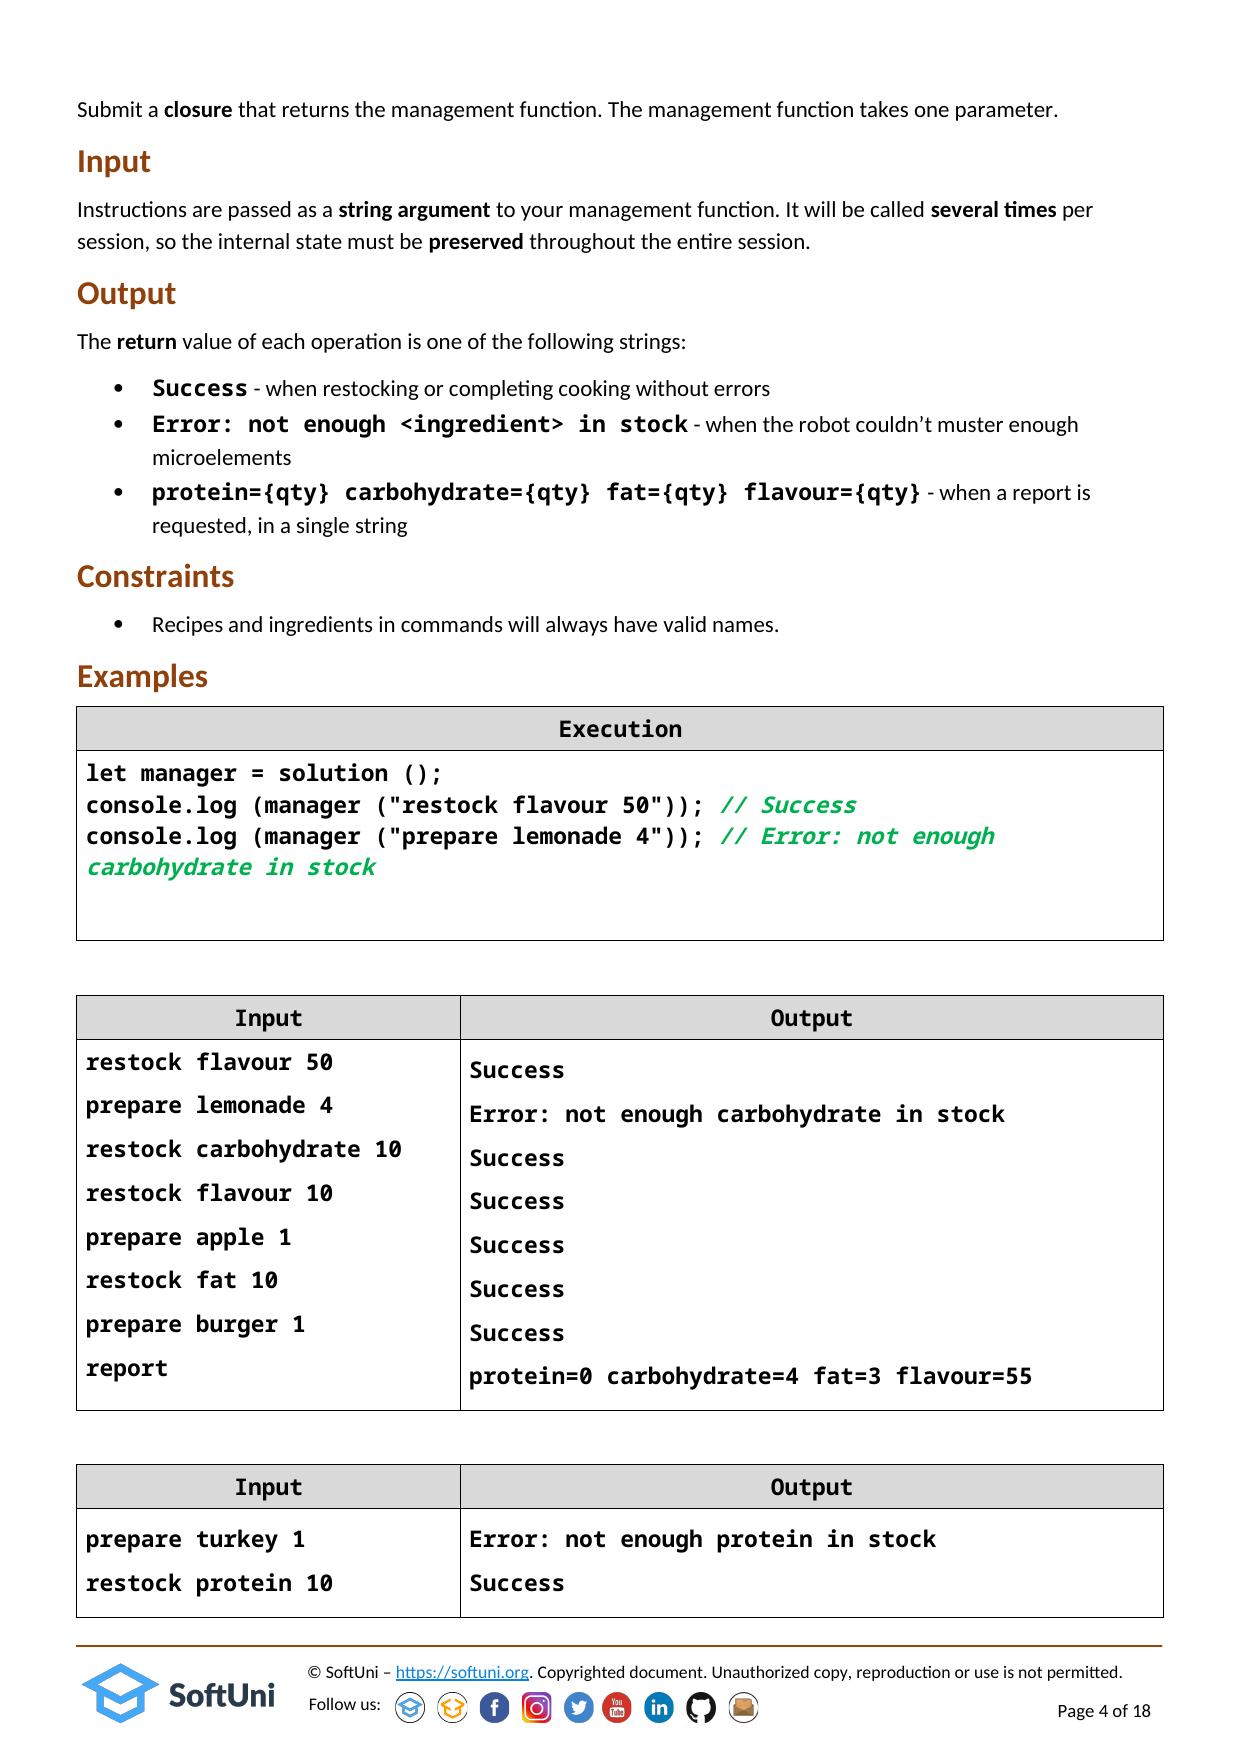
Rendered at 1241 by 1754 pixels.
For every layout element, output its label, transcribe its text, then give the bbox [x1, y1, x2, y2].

table_header Input [77, 996, 460, 1039]
picture [665, 1692, 674, 1701]
text Submit a closure that returns the management function. The management function takes one parameter. [77, 95, 1163, 123]
table_cell Success Error: not enough carbohydrate in stock Success Success Success Success Success protein=0 carbohydrate=4 fat=3 flavour=55 [461, 1040, 1163, 1410]
list Recipes and ingredients in commands will always have valid names. [114, 611, 1163, 639]
picture [728, 1692, 759, 1723]
picture [479, 1692, 510, 1723]
list protein={qty} carbohydrate={qty} fat={qty} flavour={qty} - when a report is requested, in a single string [114, 475, 1163, 539]
table_header Input [77, 1465, 460, 1508]
picture [437, 1692, 468, 1723]
subtitle Examples [77, 655, 1163, 696]
picture [602, 1692, 632, 1723]
table_header Output [461, 1465, 1163, 1508]
picture [644, 1692, 653, 1701]
list Error: not enough <ingredient> in stock - when the robot couldn’t muster enough microelements [114, 408, 1163, 471]
text The return value of each operation is one of the following strings: [77, 327, 1163, 355]
subtitle Input [77, 140, 1163, 181]
picture [395, 1692, 425, 1723]
picture [644, 1714, 653, 1723]
picture [658, 1705, 667, 1714]
table_cell restock flavour 50 prepare lemonade 4 restock carbohydrate 10 restock flavour 10 prepare apple 1 restock fat 10 prepare burger 1 report [77, 1040, 460, 1410]
subtitle Output [77, 272, 1163, 313]
list Success - when restocking or completing cooking without errors [114, 372, 1163, 403]
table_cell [461, 1509, 1163, 1617]
picture [686, 1692, 716, 1723]
table_header Execution [77, 707, 1163, 750]
picture [75, 1658, 281, 1729]
table_cell let manager = solution (); console.log (manager ("restock flavour 50")); // Success console.log (manager ("prepare lemonade 4")); // Error: not enough carbohydrate in stock [77, 751, 1163, 940]
table_header Output [461, 996, 1163, 1039]
picture [665, 1714, 674, 1723]
subtitle Constraints [77, 556, 1163, 596]
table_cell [77, 1509, 460, 1617]
picture [522, 1692, 552, 1723]
text Instructions are passed as a string argument to your management function. It will be called several times per session, so the internal state must be preserved throughout the entire session. [77, 195, 1163, 255]
picture [564, 1692, 594, 1723]
